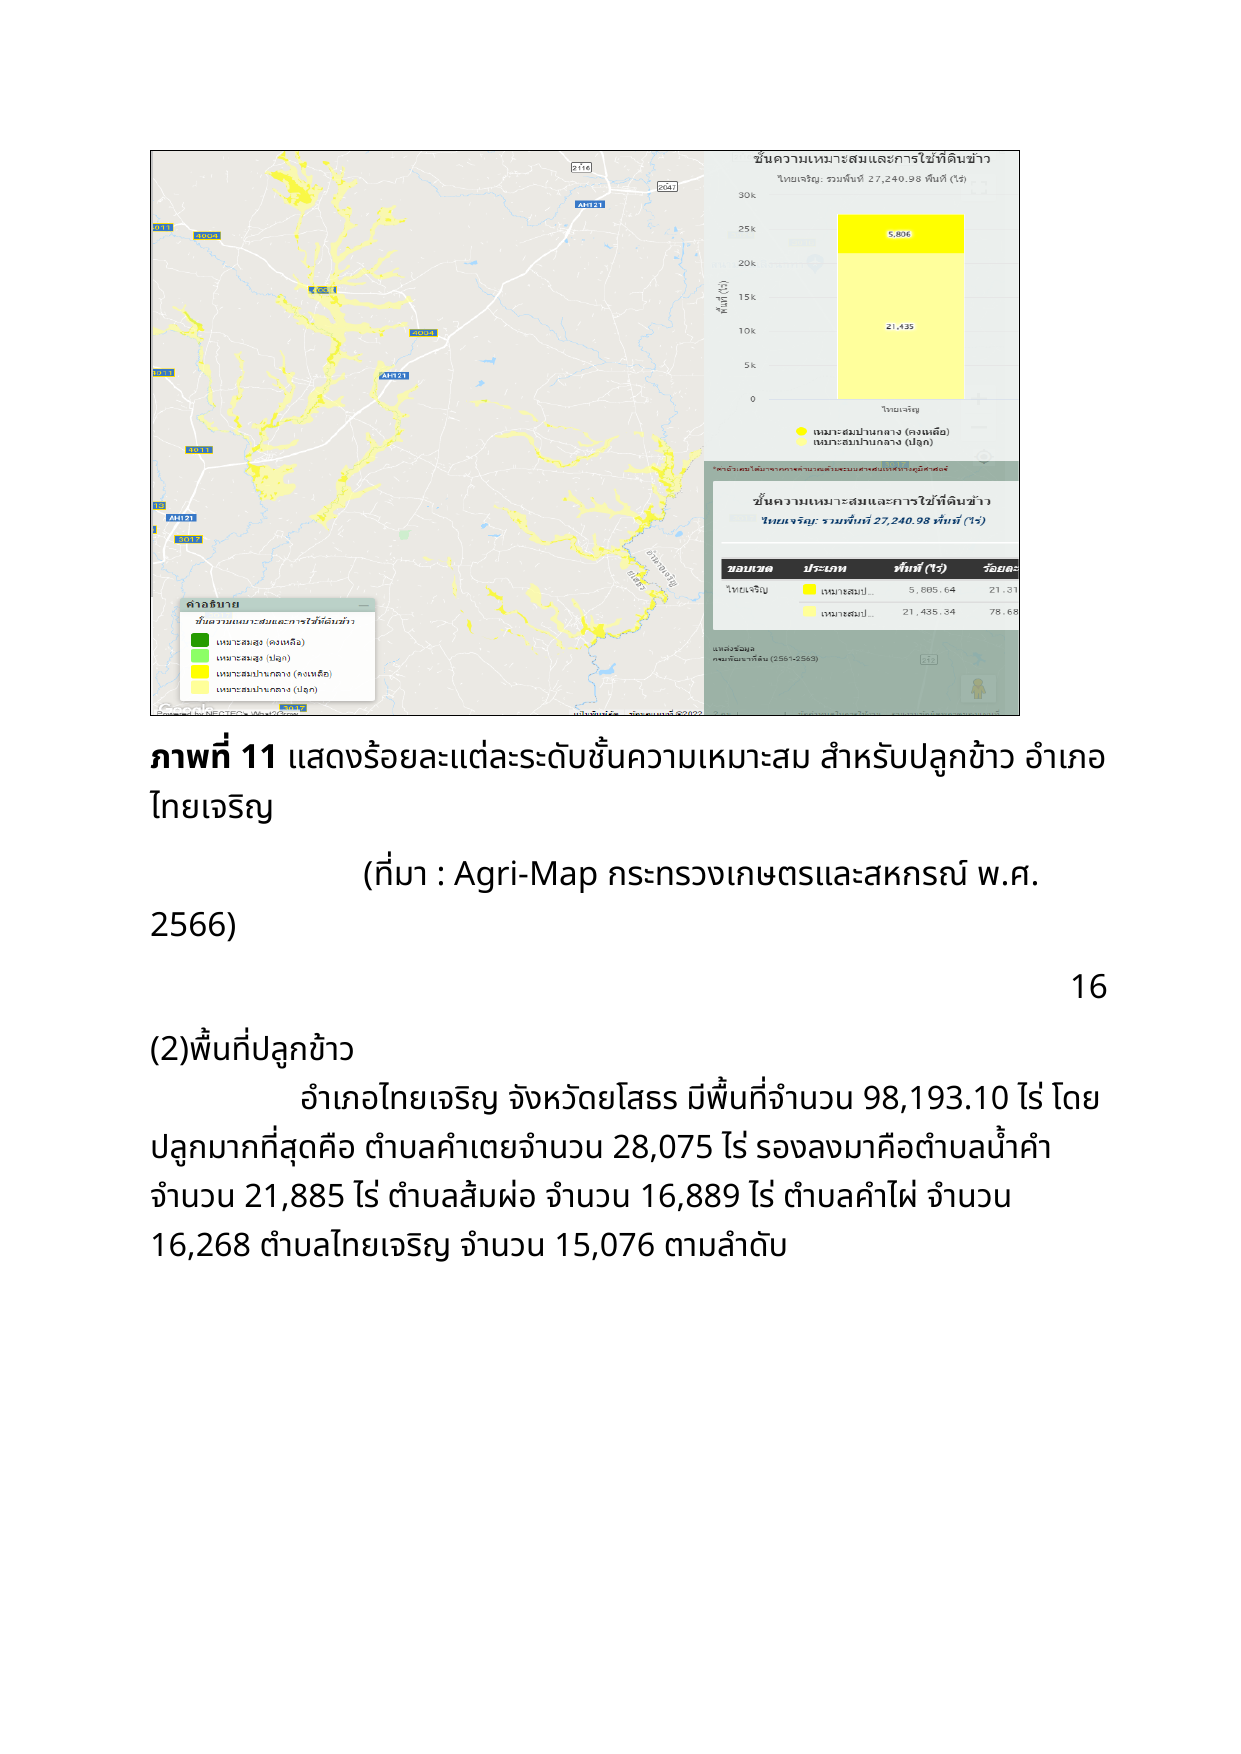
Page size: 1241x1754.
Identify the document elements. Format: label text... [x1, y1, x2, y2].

text ภาพที่ 11 แสดงร้อยละแต่ละระดับชั้นความเหมาะสม สำหรับปลูกข้าว อำเภอไทยเจริญ [150, 732, 1107, 833]
text (2)พื้นที่ปลูกข้าว [150, 1025, 1107, 1075]
text (ที่มา : Agri-Map กระทรวงเกษตรและสหกรณ์ พ.ศ. 2566) [150, 850, 1107, 946]
text อำเภอไทยเจริญ จังหวัดยโสธร มีพื้นที่จำนวน 98,193.10 ไร่ โดยปลูกมากที่สุดคือ ตำบลคำเตยจำนวน 28,075 ไร่ รองลงมาคือตำบลน้ำคำ จำนวน 21,885 ไร่ ตำบลส้มผ่อ จำนวน 16,889 ไร่ ตำบลคำไผ่ จำนวน 16,268 ตำบลไทยเจริญ จำนวน 15,076 ตามลำดับ [150, 1075, 1107, 1271]
picture [151, 151, 1019, 715]
text 16 [150, 963, 1107, 1008]
